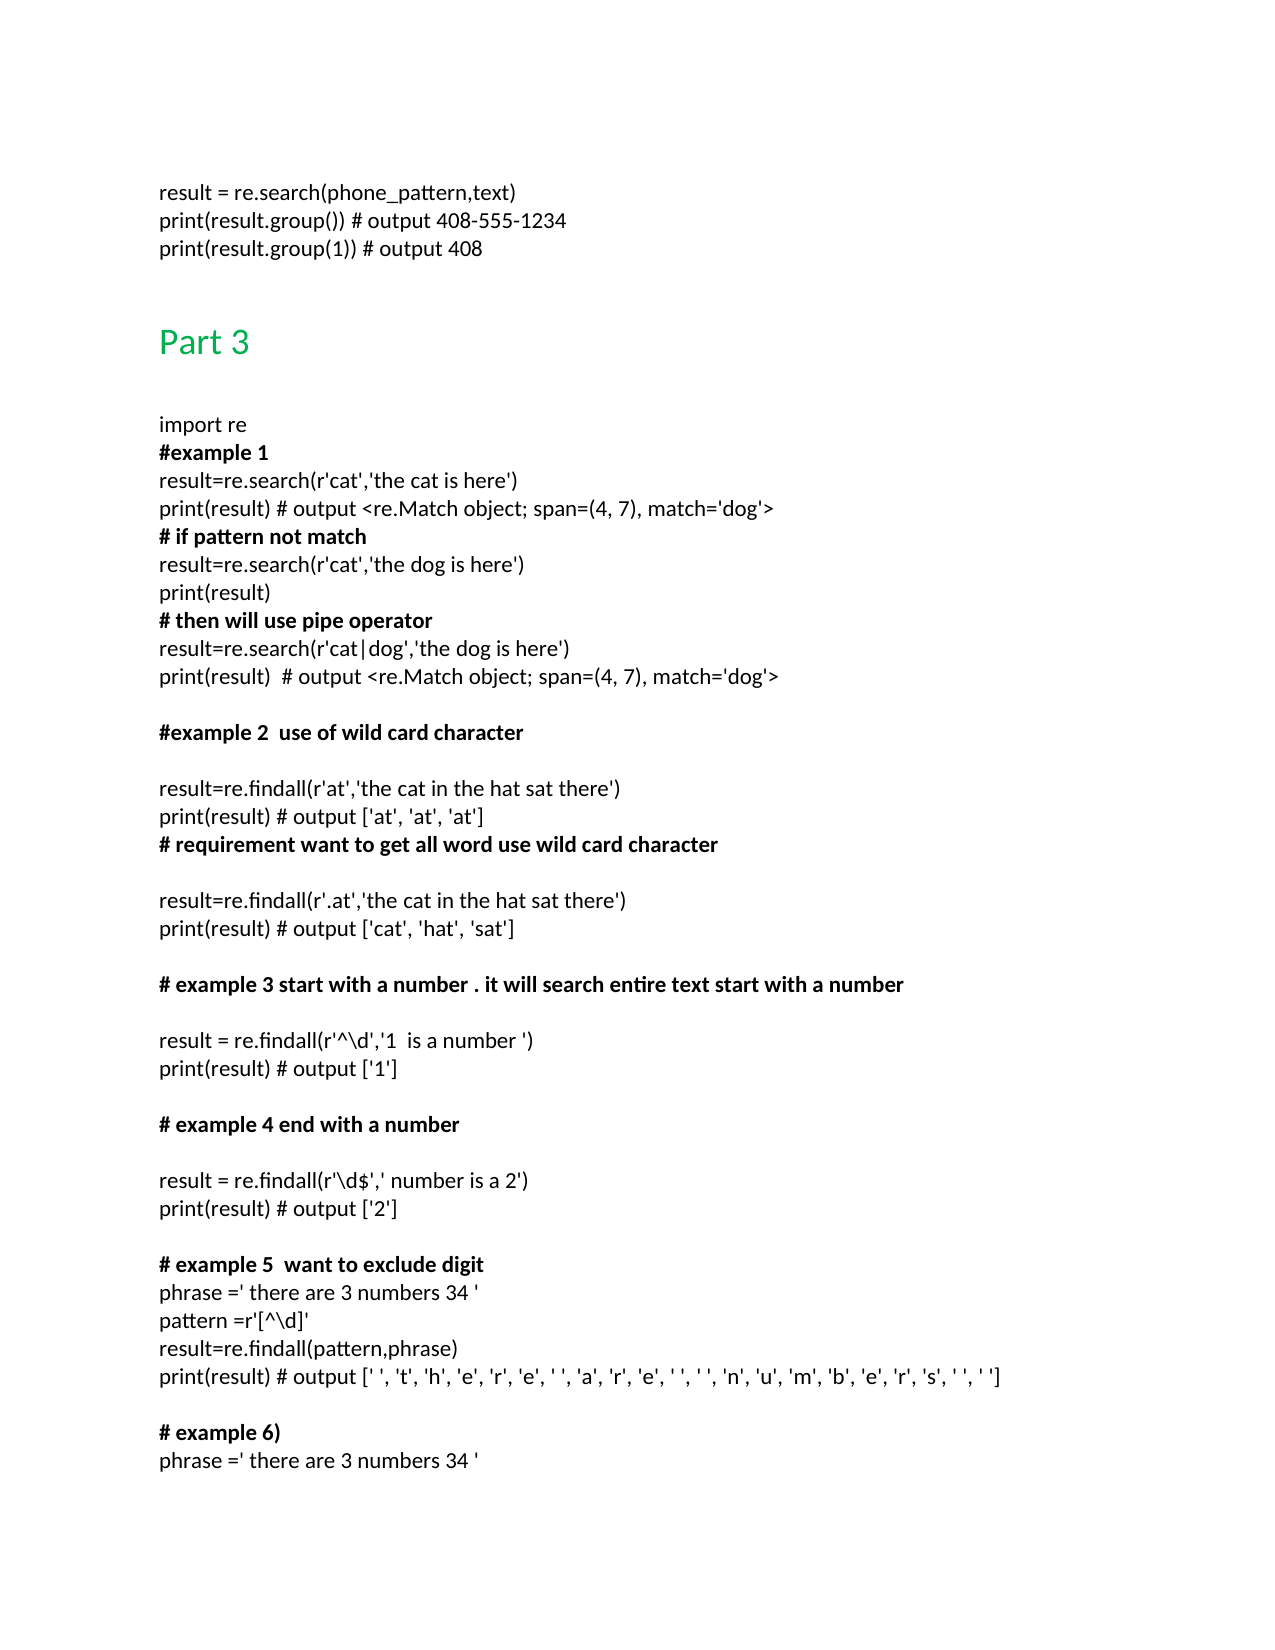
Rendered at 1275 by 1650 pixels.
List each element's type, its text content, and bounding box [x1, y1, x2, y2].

text phrase =' there are 3 numbers 34 ' [159, 1278, 1125, 1306]
text # example 4 end with a number [159, 1110, 1125, 1138]
text result = re.search(phone_pattern,text) [159, 178, 1125, 206]
text result=re.findall(r'at','the cat in the hat sat there') [159, 774, 1125, 802]
text #example 1 [159, 438, 1125, 466]
text print(result) # output <re.Match object; span=(4, 7), match='dog'> [159, 662, 1125, 690]
text print(result) # output [' ', 't', 'h', 'e', 'r', 'e', ' ', 'a', 'r', 'e', ' ', ' ', 'n', 'u', 'm', 'b', 'e', 'r', 's', ' ', ' '] [159, 1362, 1125, 1391]
text print(result) # output <re.Match object; span=(4, 7), match='dog'> [159, 494, 1125, 522]
text #example 2 use of wild card character [159, 718, 1125, 746]
text # example 6) [159, 1418, 1125, 1447]
text phrase =' there are 3 numbers 34 ' [159, 1447, 1125, 1474]
text print(result.group(1)) # output 408 [159, 234, 1125, 262]
text # example 5 want to exclude digit [159, 1250, 1125, 1278]
text # then will use pipe operator [159, 606, 1125, 634]
text print(result) [159, 578, 1125, 606]
text pattern =r'[^\d]' [159, 1306, 1125, 1334]
text # example 3 start with a number . it will search entire text start with a number [159, 970, 1125, 998]
text import re [159, 410, 1125, 438]
text print(result) # output ['at', 'at', 'at'] [159, 802, 1125, 830]
text result=re.search(r'cat','the cat is here') [159, 466, 1125, 494]
text result = re.findall(r'\d$',' number is a 2') [159, 1166, 1125, 1194]
text Part 3 [159, 318, 1125, 364]
text print(result) # output ['2'] [159, 1194, 1125, 1222]
text result = re.findall(r'^\d','1 is a number ') [159, 1026, 1125, 1054]
text # requirement want to get all word use wild card character [159, 830, 1125, 858]
text print(result) # output ['1'] [159, 1054, 1125, 1082]
text result=re.search(r'cat|dog','the dog is here') [159, 634, 1125, 662]
text result=re.findall(r'.at','the cat in the hat sat there') [159, 886, 1125, 914]
text result=re.findall(pattern,phrase) [159, 1334, 1125, 1362]
text print(result) # output ['cat', 'hat', 'sat'] [159, 914, 1125, 942]
text print(result.group()) # output 408-555-1234 [159, 206, 1125, 234]
text # if pattern not match [159, 522, 1125, 550]
text result=re.search(r'cat','the dog is here') [159, 550, 1125, 578]
